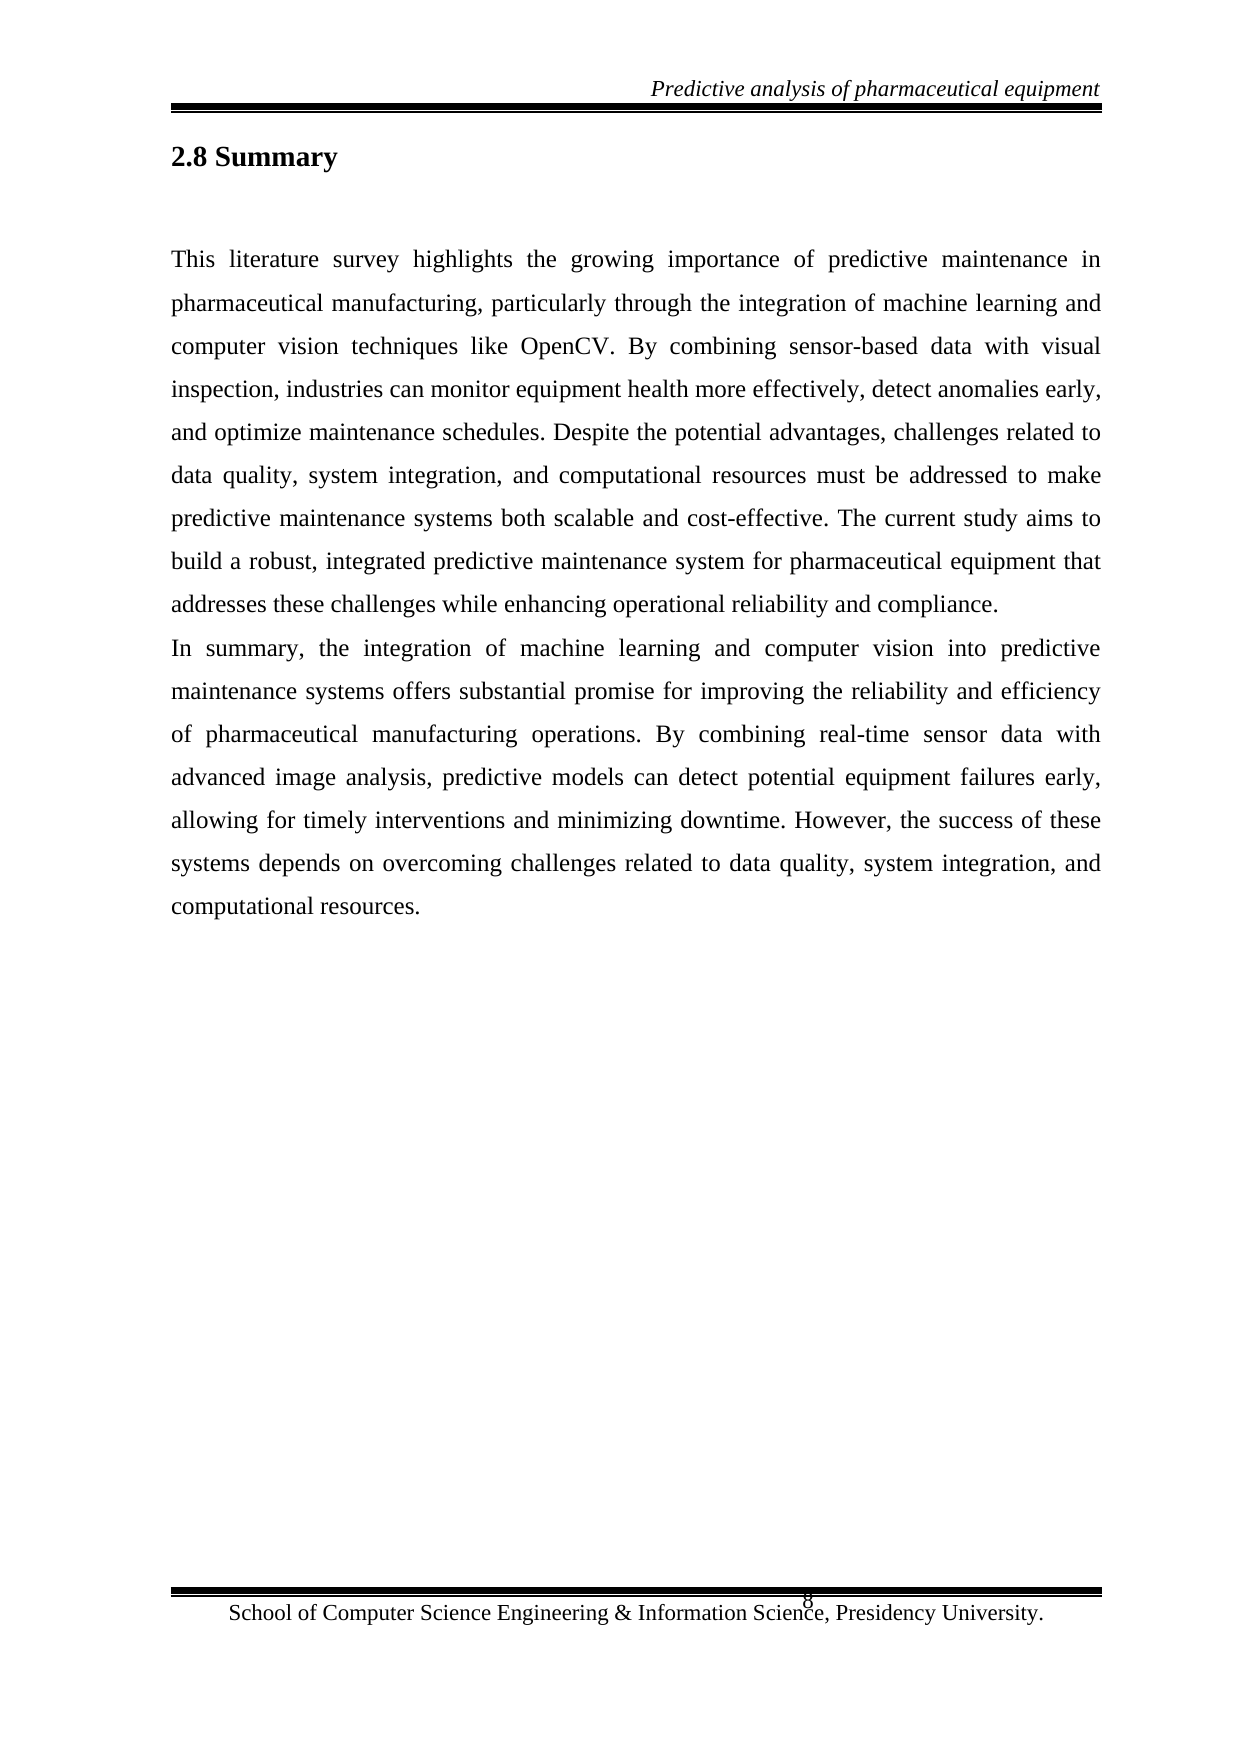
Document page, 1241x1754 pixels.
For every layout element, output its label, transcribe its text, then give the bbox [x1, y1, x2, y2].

text 2.8 Summary [171, 139, 1102, 173]
text This literature survey highlights the growing importance of predictive maintenance in pharmaceutical manufacturing, particularly through the integration of machine learning and computer vision techniques like OpenCV. By combining sensor-based data with visual inspection, industries can monitor equipment health more effectively, detect anomalies early, and optimize maintenance schedules. Despite the potential advantages, challenges related to data quality, system integration, and computational resources must be addressed to make predictive maintenance systems both scalable and cost-effective. The current study aims to build a robust, integrated predictive maintenance system for pharmaceutical equipment that addresses these challenges while enhancing operational reliability and compliance. [171, 244, 1102, 618]
text In summary, the integration of machine learning and computer vision into predictive maintenance systems offers substantial promise for improving the reliability and efficiency of pharmaceutical manufacturing operations. By combining real-time sensor data with advanced image analysis, predictive models can detect potential equipment failures early, allowing for timely interventions and minimizing downtime. However, the success of these systems depends on overcoming challenges related to data quality, system integration, and computational resources. [171, 633, 1102, 920]
